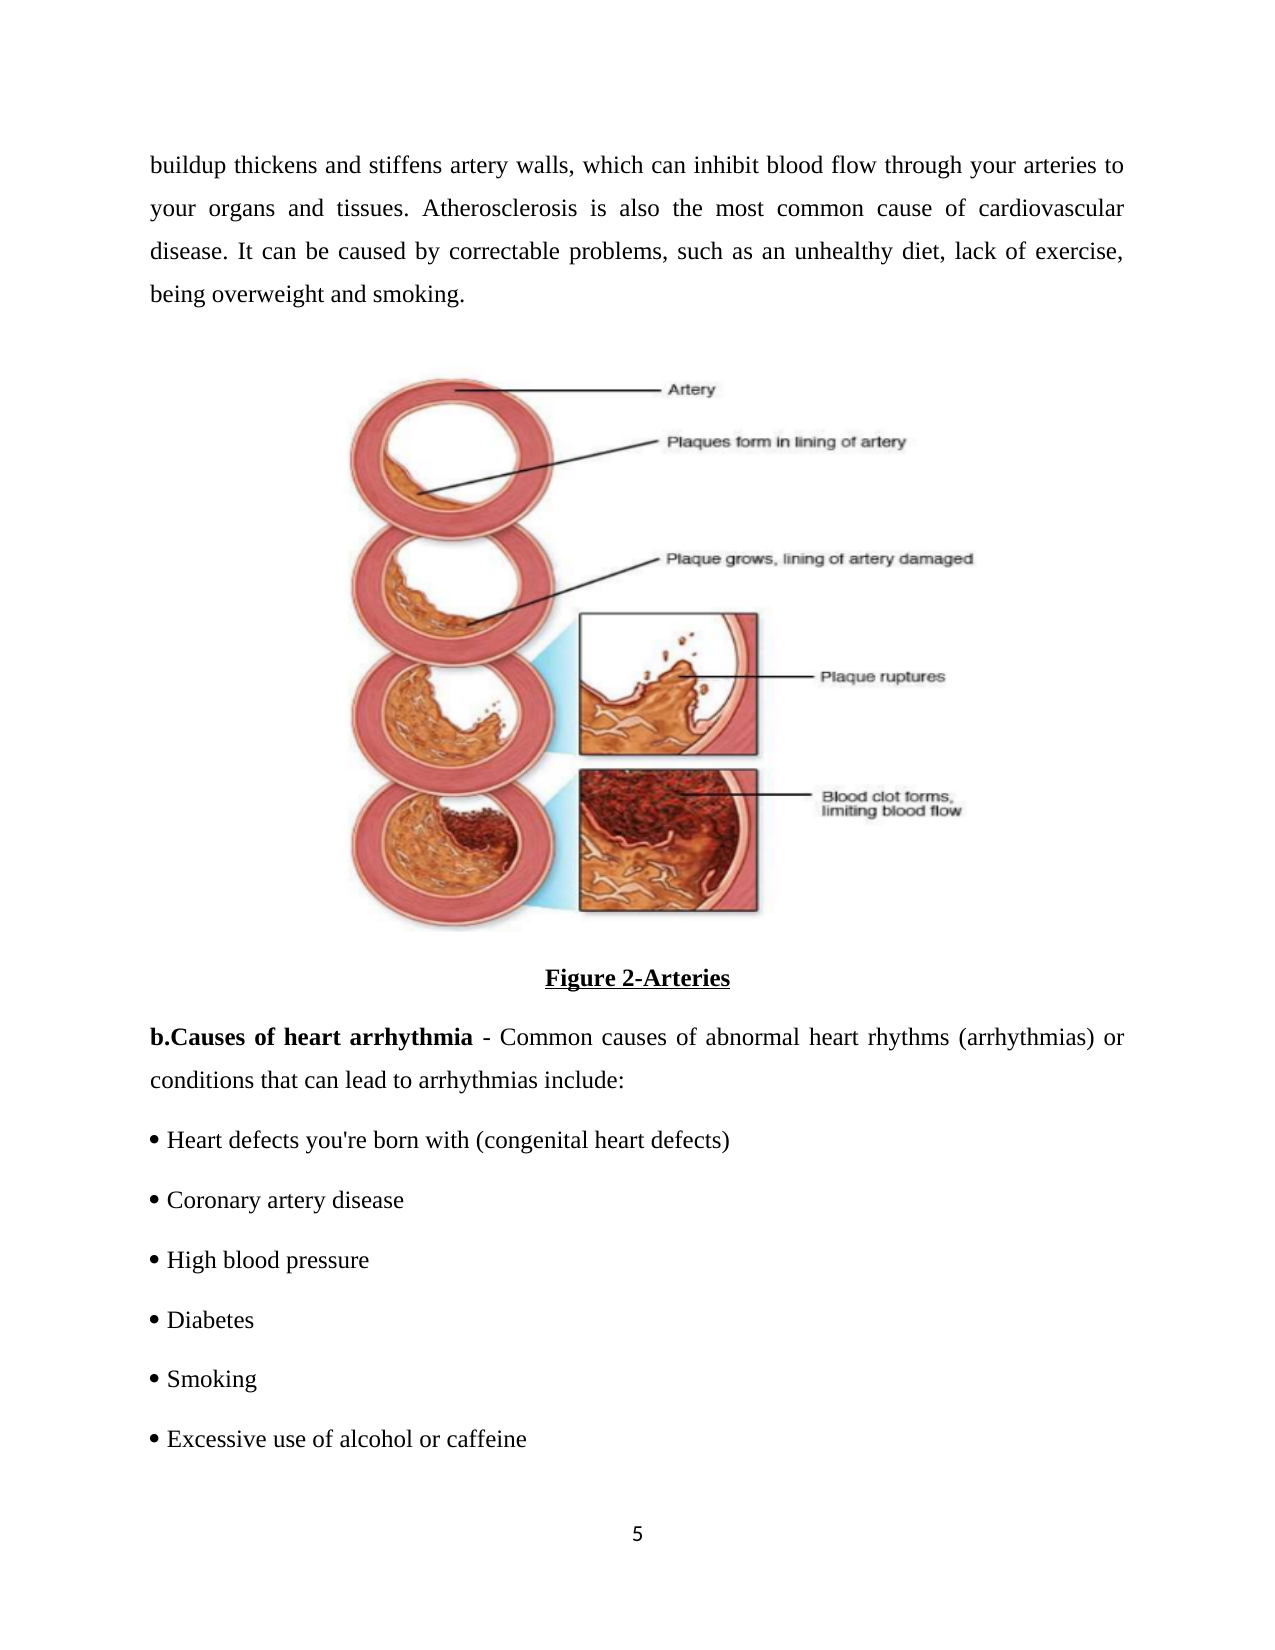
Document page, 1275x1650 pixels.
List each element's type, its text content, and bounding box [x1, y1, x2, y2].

text Smoking [150, 1364, 1125, 1393]
text Coronary artery disease [150, 1185, 1125, 1214]
text b.Causes of heart arrhythmia - Common causes of abnormal heart rhythms (arrhythmias) or conditions that can lead to arrhythmias include: [150, 1022, 1125, 1094]
text Excessive use of alcohol or caffeine [150, 1424, 1125, 1453]
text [150, 150, 1125, 308]
text Figure 2-Arteries [150, 963, 1125, 991]
text Heart defects you're born with (congenital heart defects) [150, 1125, 1125, 1154]
picture [262, 339, 1017, 932]
text Diabetes [150, 1305, 1125, 1333]
text High blood pressure [150, 1245, 1125, 1274]
